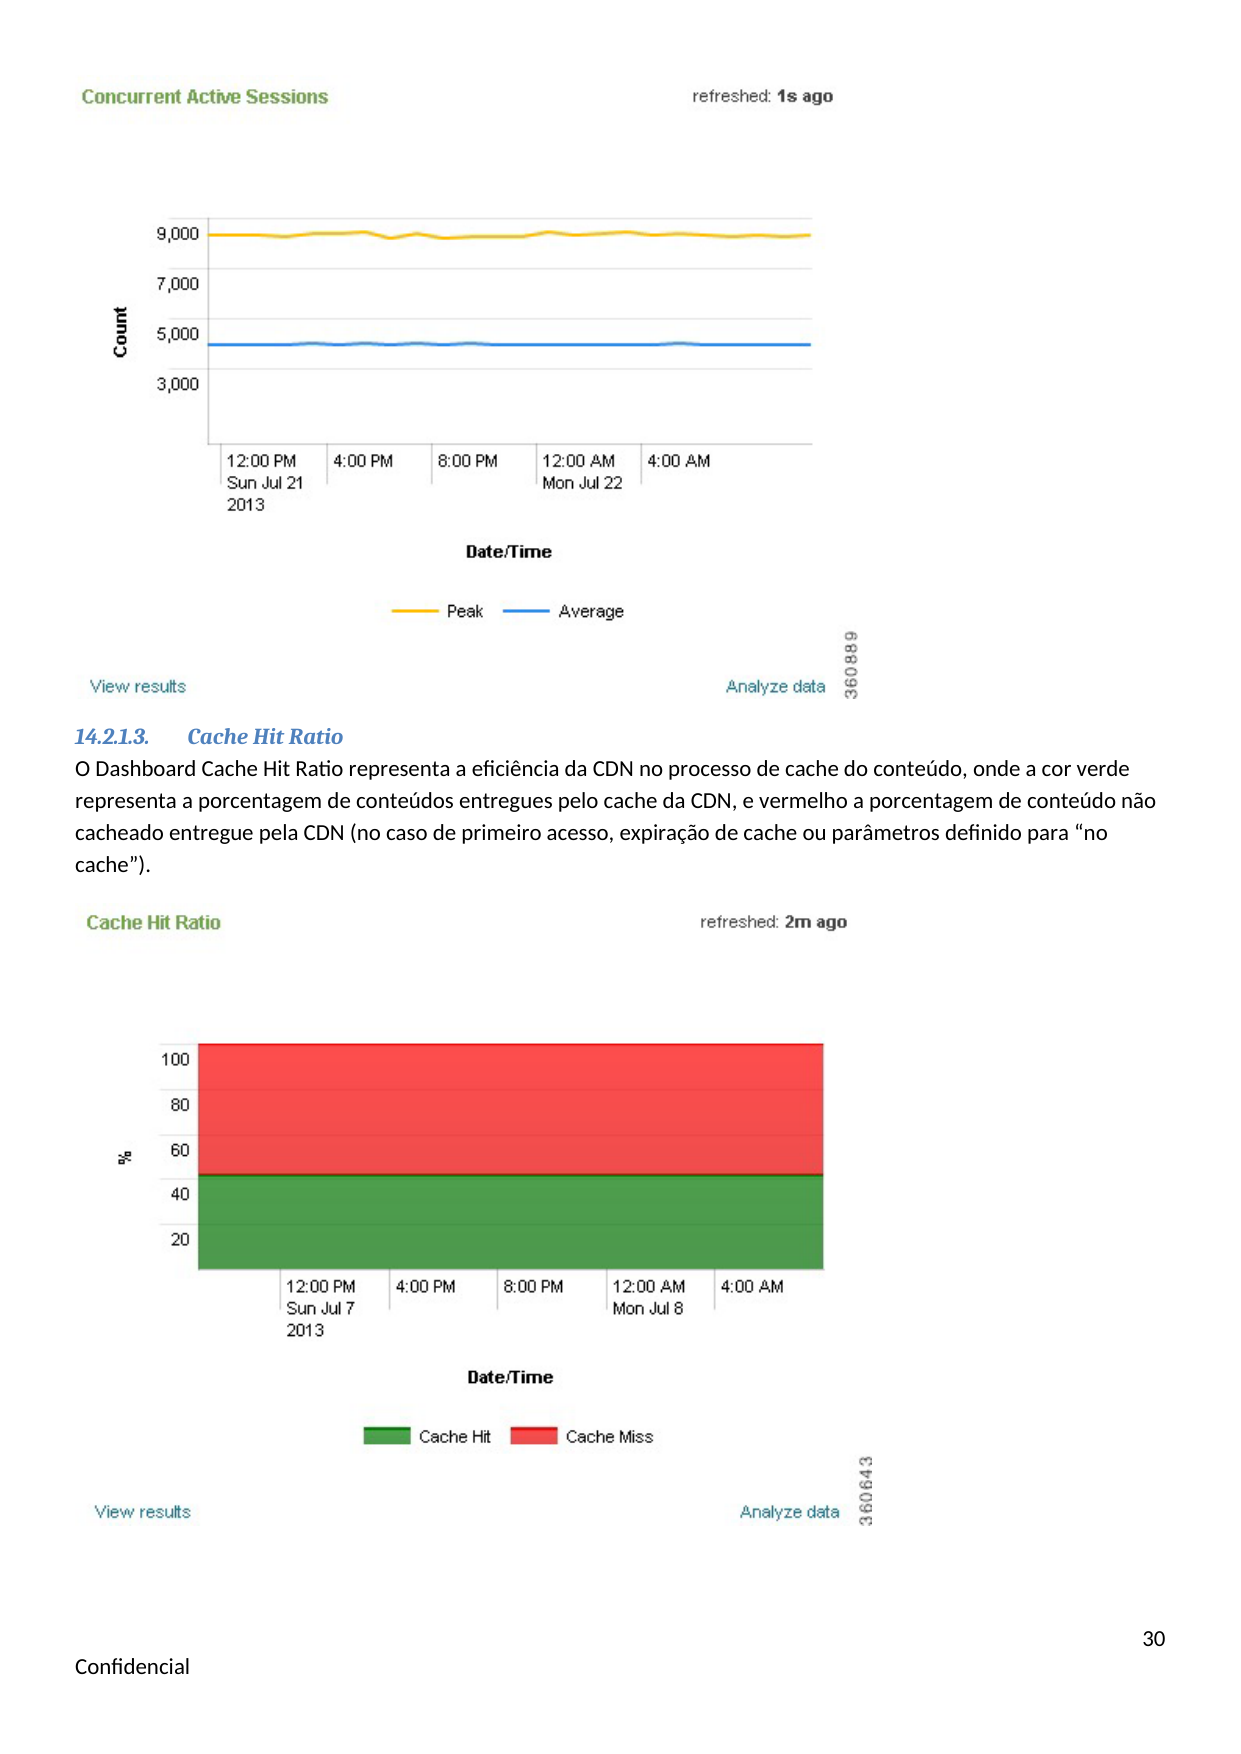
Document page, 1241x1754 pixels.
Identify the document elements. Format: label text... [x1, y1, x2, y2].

text O Dashboard Cache Hit Ratio representa a eficiência da CDN no processo de cache do conteúdo, onde a cor verde representa a porcentagem de conteúdos entregues pelo cache da CDN, e vermelho a porcentagem de conteúdo não cacheado entregue pela CDN (no caso de primeiro acesso, expiração de cache ou parâmetros definido para “no cache”). [75, 754, 1165, 878]
picture [75, 903, 872, 1526]
picture [75, 75, 858, 699]
subtitle Cache Hit Ratio [75, 723, 1165, 750]
